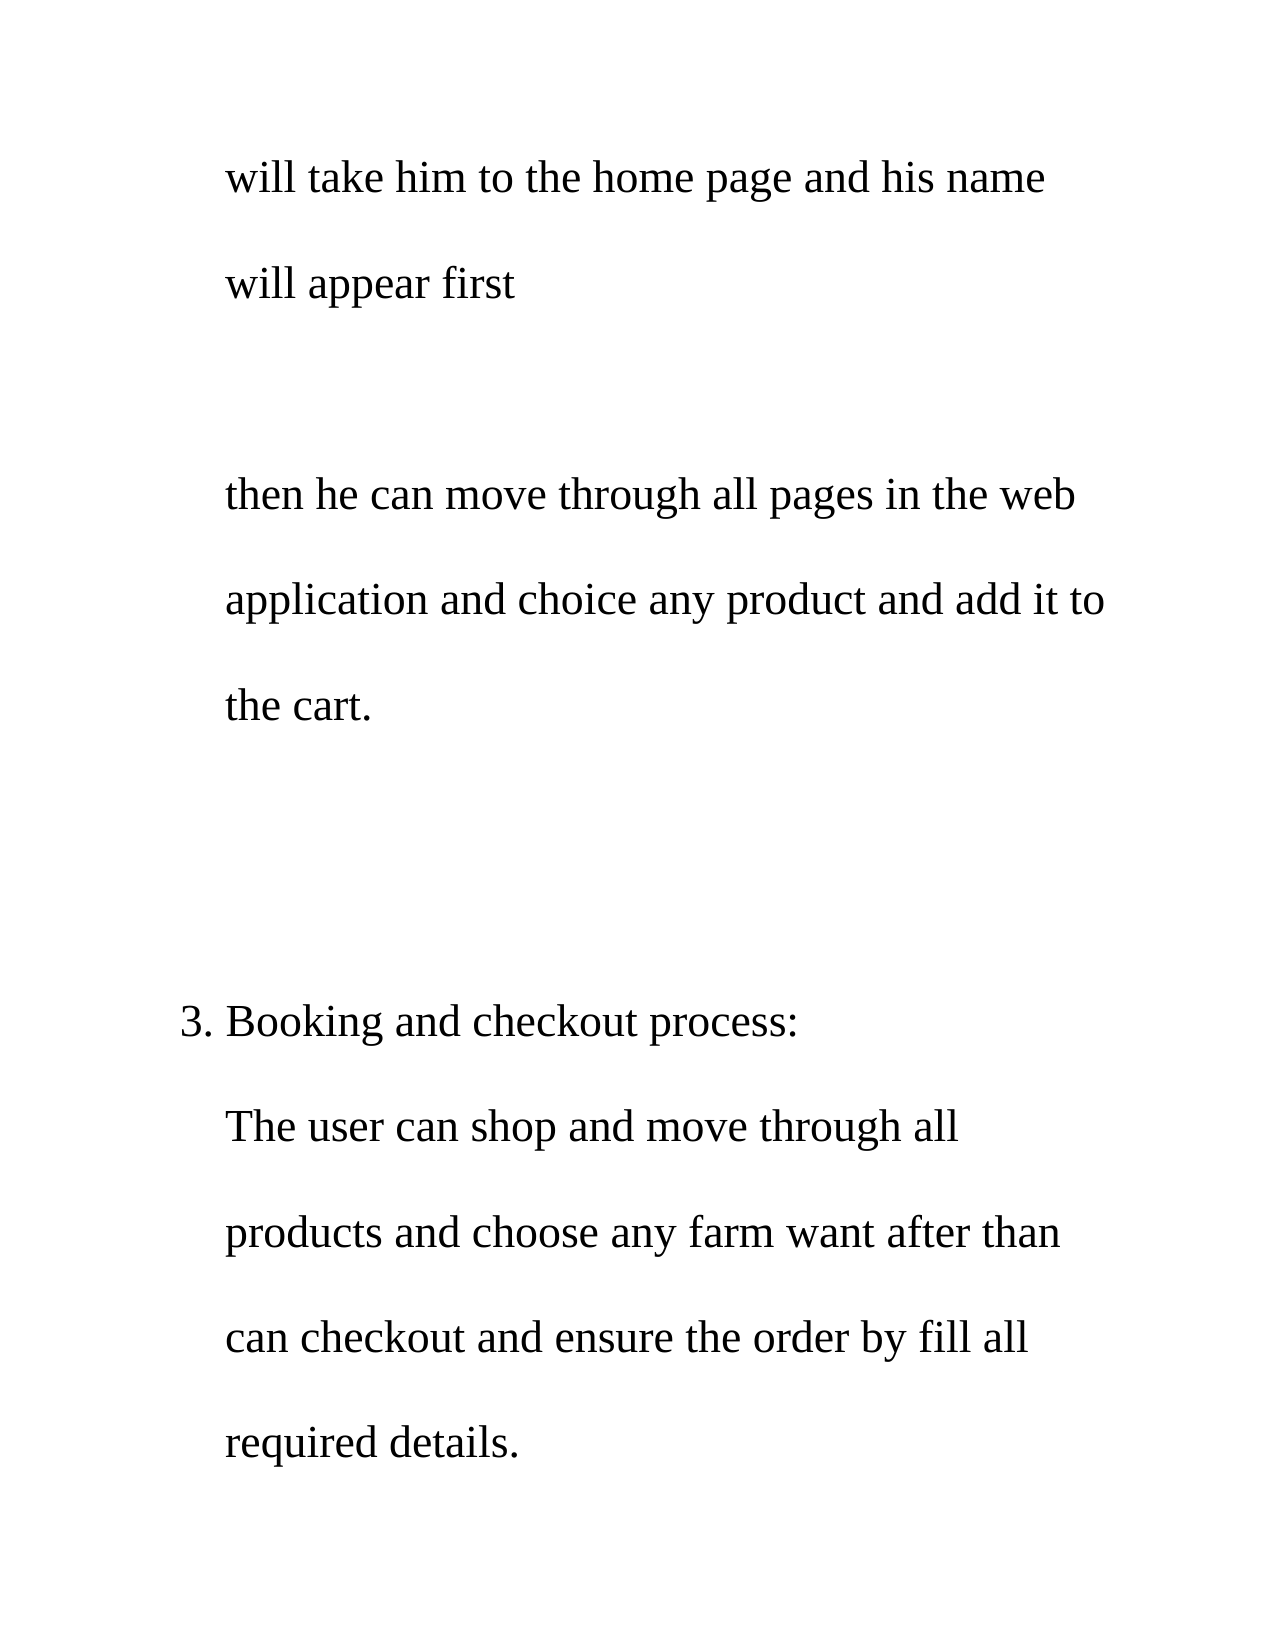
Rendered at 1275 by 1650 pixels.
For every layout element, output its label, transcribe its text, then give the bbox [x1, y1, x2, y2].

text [225, 150, 1125, 308]
text The user can shop and move through all products and choose any farm want after than can checkout and ensure the order by fill all required details. [225, 1099, 1125, 1468]
text 3. Booking and checkout process: [179, 993, 1125, 1046]
text then he can move through all pages in the web application and choice any product and add it to the cart. [225, 466, 1125, 730]
